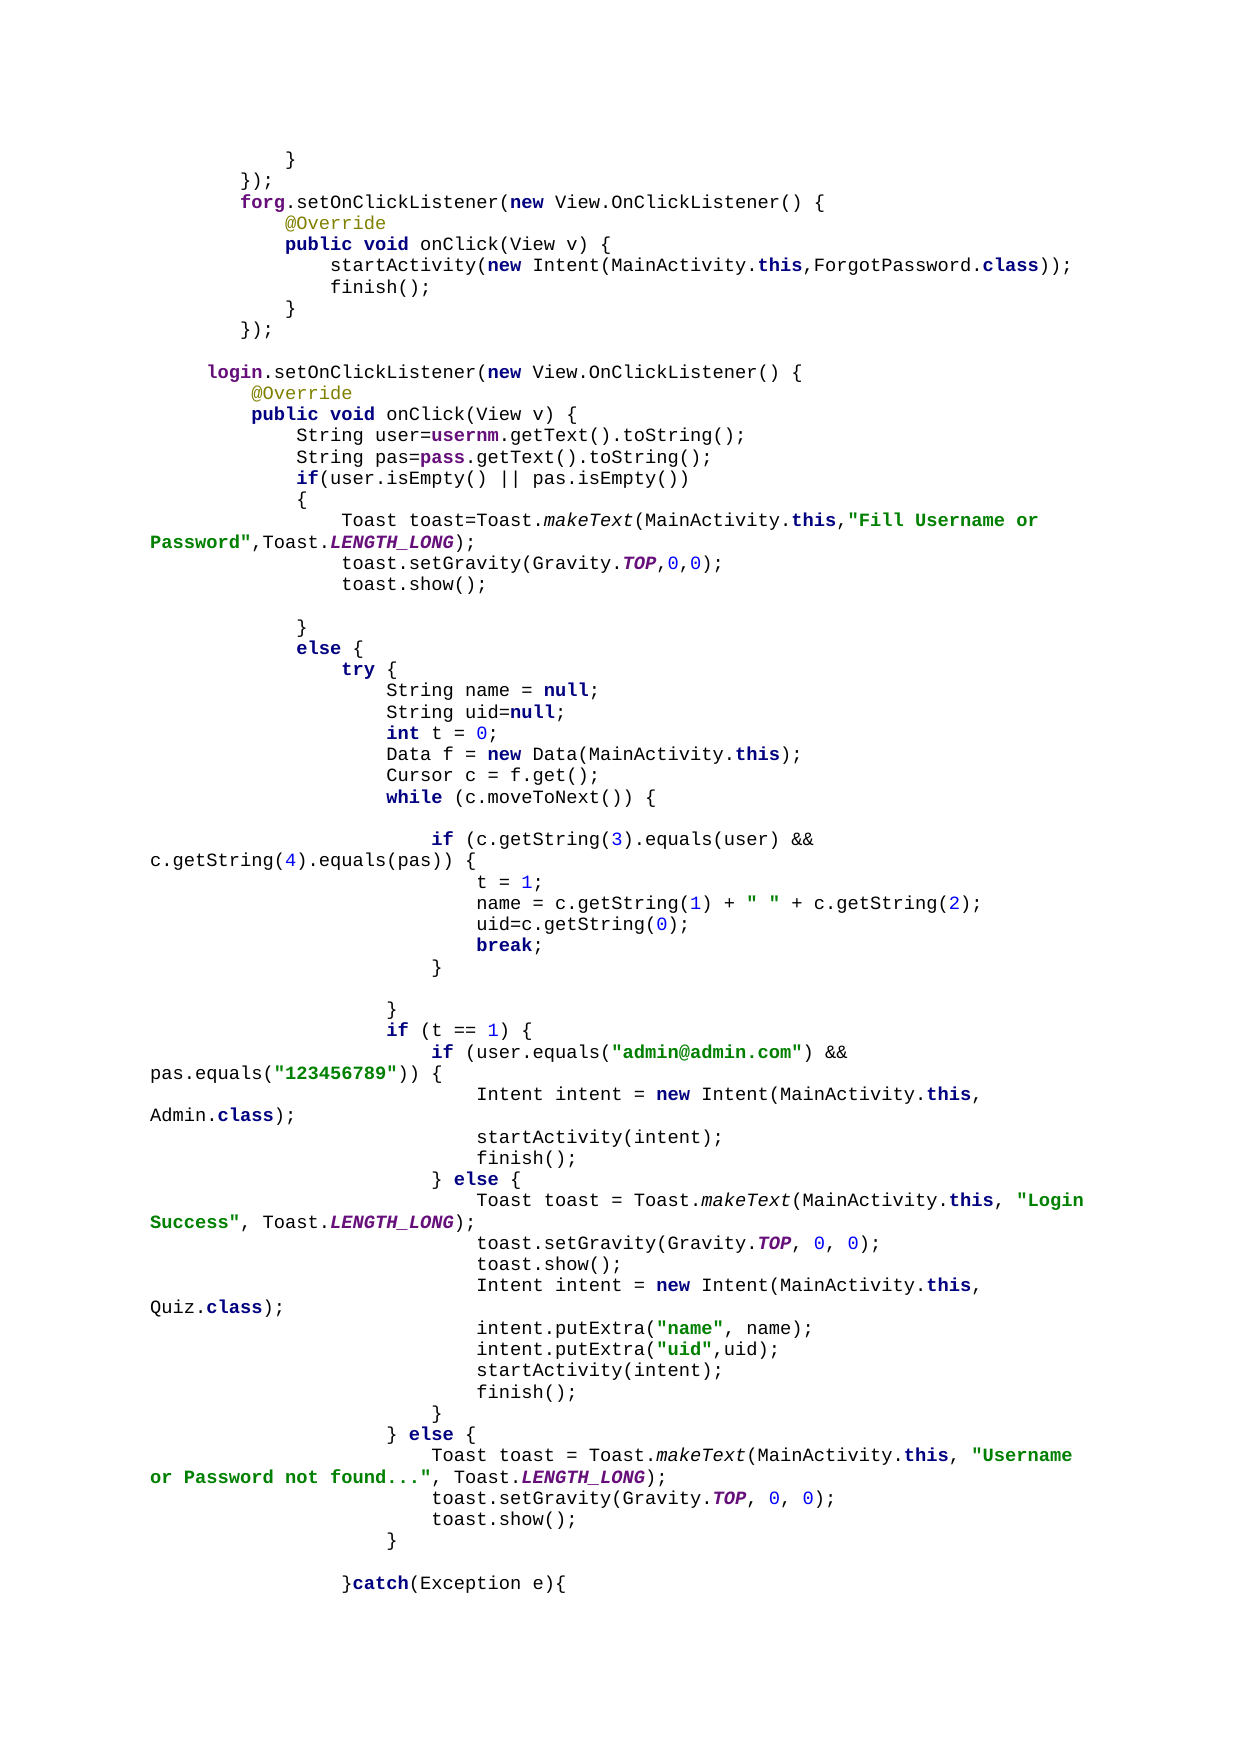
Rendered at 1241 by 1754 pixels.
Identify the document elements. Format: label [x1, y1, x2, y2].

text [150, 150, 1090, 1595]
